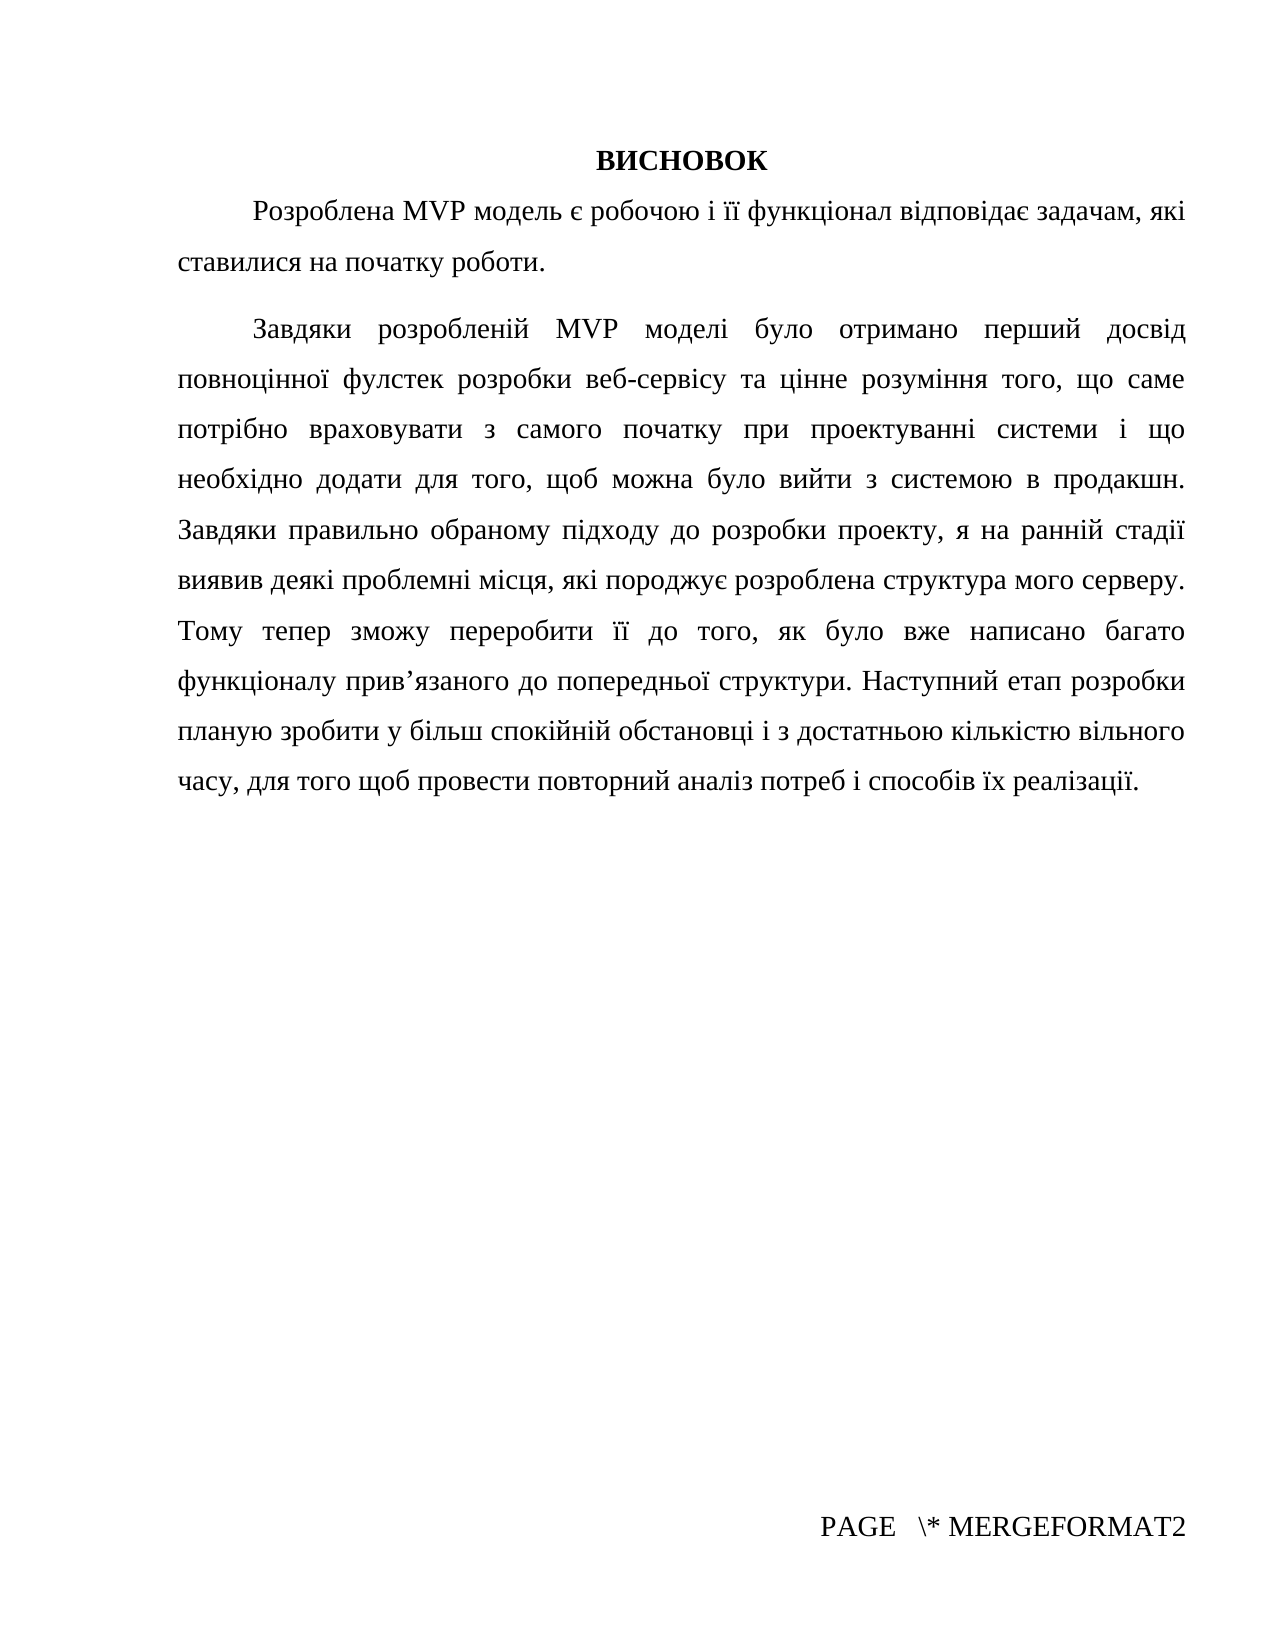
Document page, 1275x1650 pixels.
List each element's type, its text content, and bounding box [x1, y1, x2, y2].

text Завдяки розробленій MVP моделі було отримано перший досвід повноцінної фулстек розробки веб-сервісу та цінне розуміння того, що саме потрібно враховувати з самого початку при проектуванні системи і що необхідно додати для того, щоб можна було вийти з системою в продакшн. Завдяки правильно обраному підходу до розробки проекту, я на ранній стадії виявив деякі проблемні місця, які породжує розроблена структура мого серверу. Тому тепер зможу переробити її до того, як було вже написано багато функціоналу прив’язаного до попередньої структури. Наступний етап розробки планую зробити у більш спокійній обстановці і з достатньою кількістю вільного часу, для того щоб провести повторний аналіз потреб і способів їх реалізації. [177, 311, 1186, 797]
subtitle ВИСНОВОК [177, 143, 1186, 177]
text Розроблена MVP модель є робочою і її функціонал відповідає задачам, які ставилися на початку роботи. [177, 193, 1186, 277]
